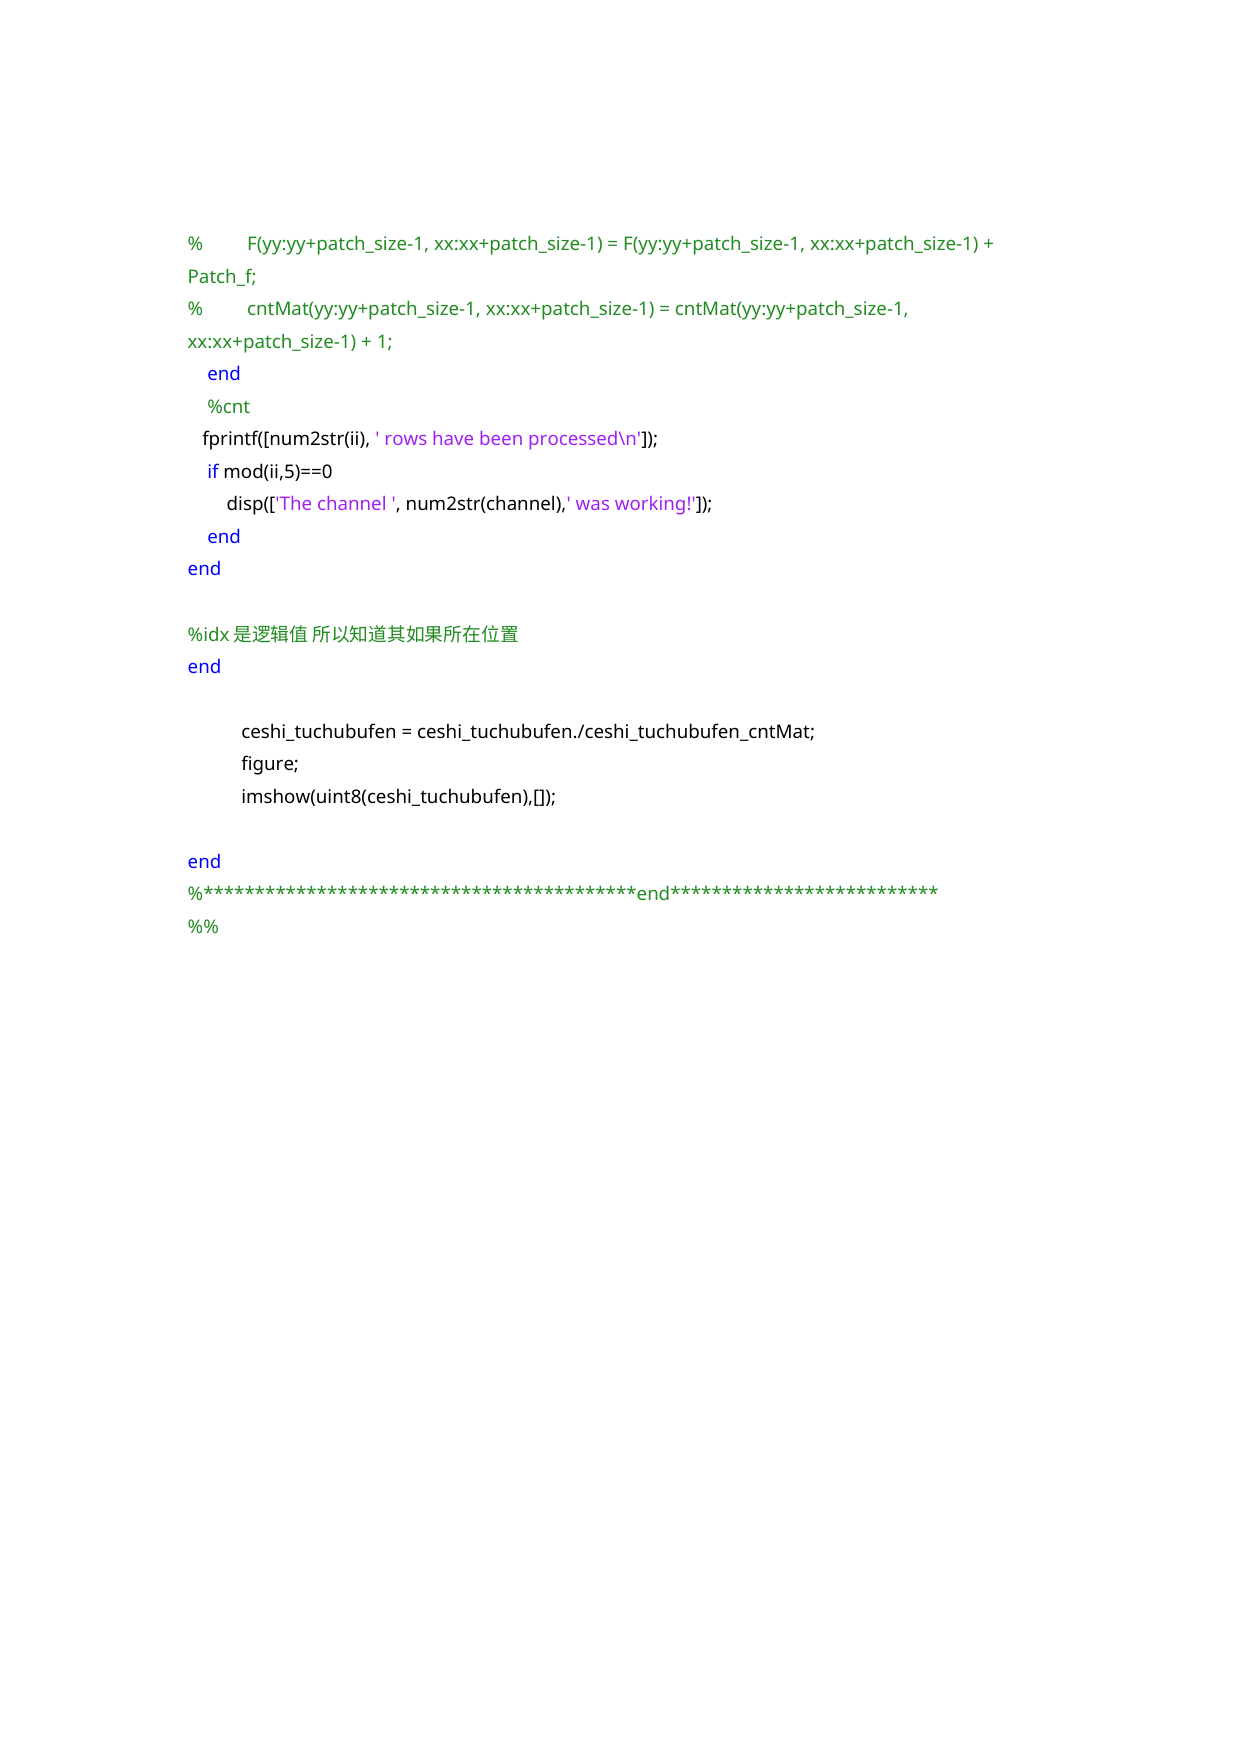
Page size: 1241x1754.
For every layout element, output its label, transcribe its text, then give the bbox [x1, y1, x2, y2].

text end [187, 519, 1053, 552]
text ceshi_tuchubufen = ceshi_tuchubufen./ceshi_tuchubufen_cntMat; [187, 714, 1053, 747]
text %% [187, 909, 1053, 942]
text if mod(ii,5)==0 [187, 454, 1053, 487]
text end [187, 552, 1053, 584]
text imshow(uint8(ceshi_tuchubufen),[]); [187, 779, 1053, 812]
text end [187, 844, 1053, 877]
text % F(yy:yy+patch_size-1, xx:xx+patch_size-1) = F(yy:yy+patch_size-1, xx:xx+patch_size-1) + Patch_f; [187, 227, 1053, 292]
text %******************************************end************************** [187, 877, 1053, 909]
text figure; [187, 747, 1053, 779]
text fprintf([num2str(ii), ' rows have been processed\n']); [187, 422, 1053, 454]
text end [187, 357, 1053, 389]
text %idx是逻辑值 所以知道其如果所在位置 [187, 617, 1053, 649]
text % cntMat(yy:yy+patch_size-1, xx:xx+patch_size-1) = cntMat(yy:yy+patch_size-1, xx:xx+patch_size-1) + 1; [187, 292, 1053, 357]
text disp(['The channel ', num2str(channel),' was working!']); [187, 487, 1053, 519]
text end [187, 649, 1053, 682]
text %cnt [187, 389, 1053, 422]
